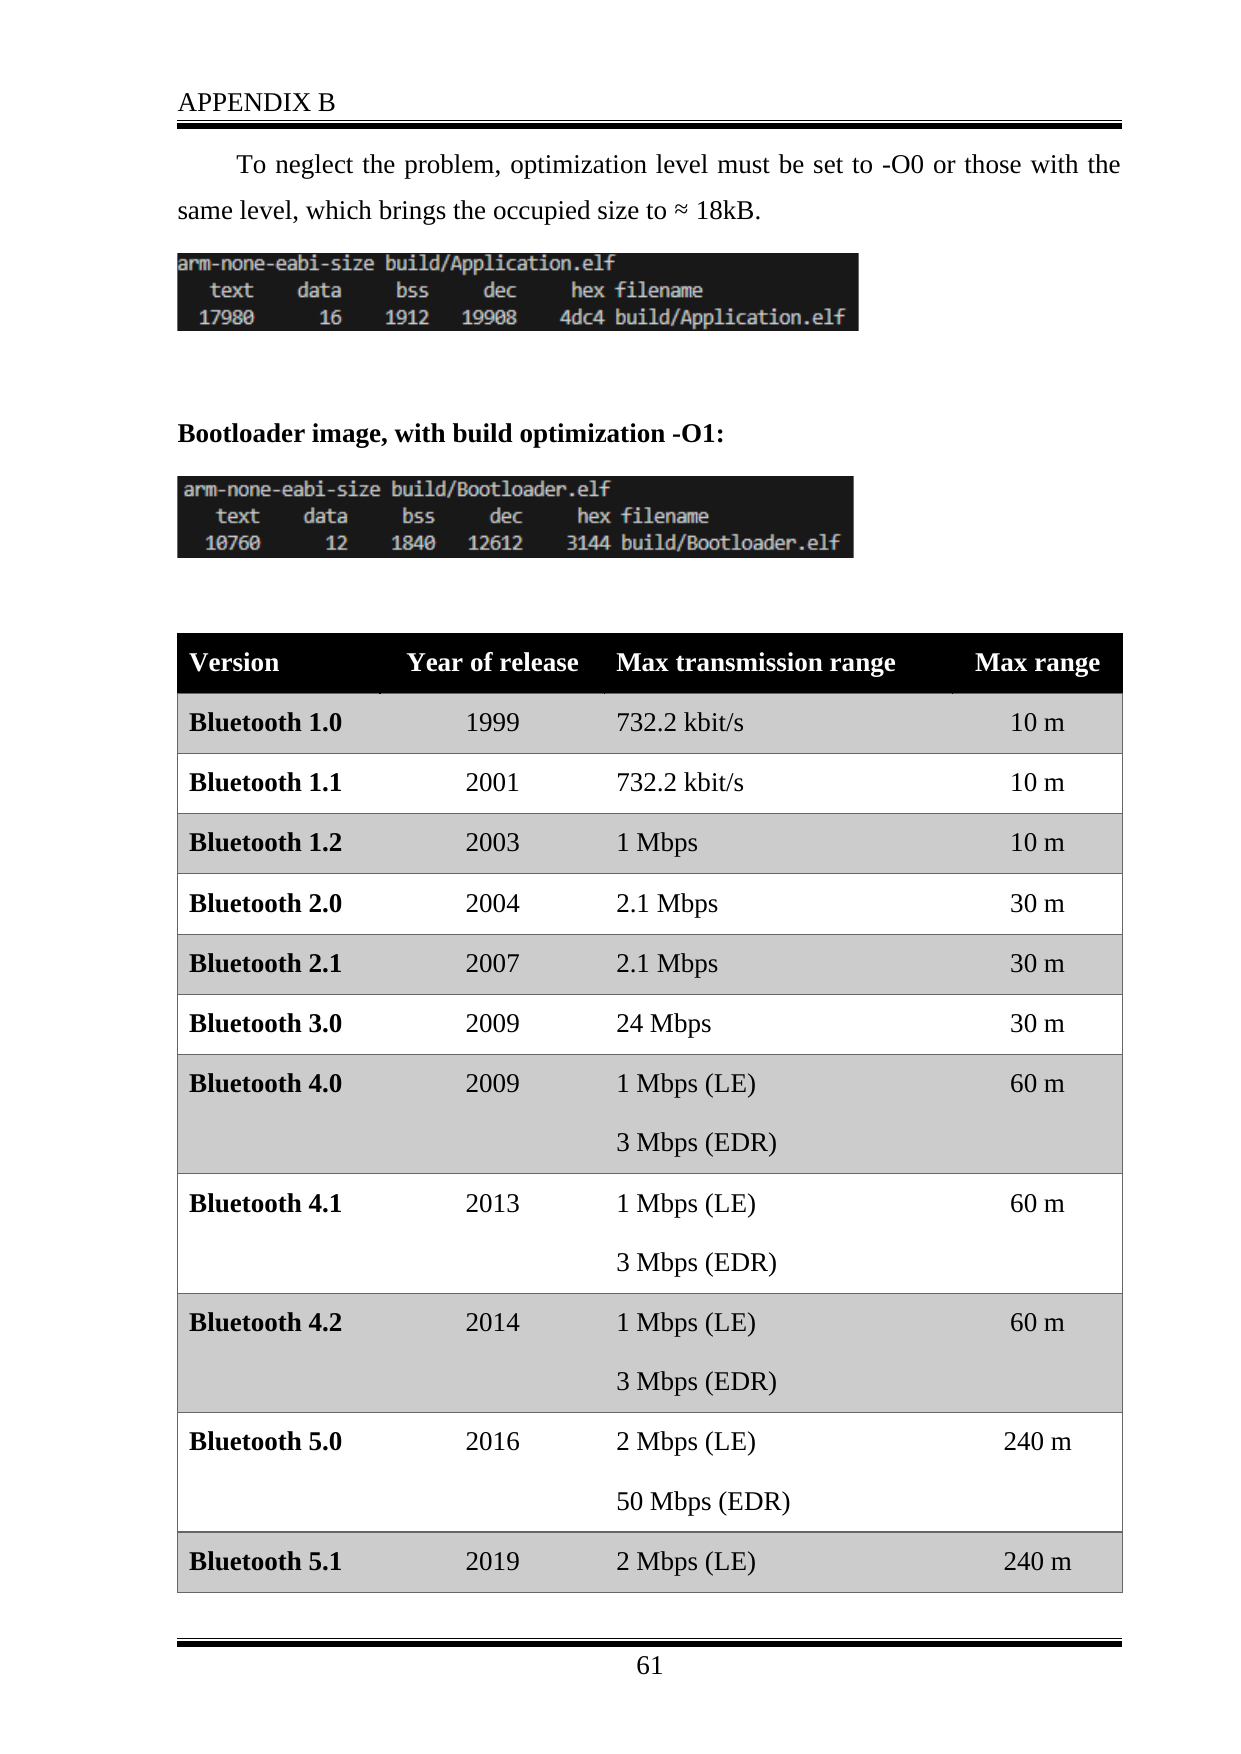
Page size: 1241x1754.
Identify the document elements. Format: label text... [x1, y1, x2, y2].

table_cell 2001 [380, 754, 605, 813]
table_cell 1 Mbps [605, 814, 952, 873]
table_cell Bluetooth 4.0 [178, 1055, 380, 1173]
table_header Max transmission range [605, 634, 952, 693]
table_cell Bluetooth 2.1 [178, 935, 380, 994]
table_cell 2004 [380, 874, 605, 933]
table_cell 2009 [380, 995, 605, 1054]
table_header Max range [953, 634, 1122, 693]
table_cell 2003 [380, 814, 605, 873]
table_cell Bluetooth 2.0 [178, 874, 380, 933]
text To neglect the problem, optimization level must be set to -O0 or those with the same level, which brings the occupied size to 18kB. [177, 148, 1122, 226]
picture [177, 253, 859, 331]
table_cell 30 m [952, 874, 1122, 933]
table_header Version [178, 634, 379, 693]
table_cell 1 Mbps (LE) 3 Mbps (EDR) [605, 1294, 952, 1412]
table_cell 240 m [952, 1533, 1122, 1592]
table_cell 1 Mbps (LE) 3 Mbps (EDR) [605, 1055, 952, 1173]
table_cell Bluetooth 5.0 [178, 1413, 380, 1531]
table_cell 24 Mbps [605, 995, 952, 1054]
table_cell 30 m [952, 995, 1122, 1054]
table_cell 2009 [380, 1055, 605, 1173]
picture [177, 476, 854, 558]
table_cell Bluetooth 5.1 [178, 1533, 380, 1592]
table_cell 60 m [952, 1174, 1122, 1293]
table_cell Bluetooth 1.2 [178, 814, 380, 873]
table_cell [605, 1533, 952, 1592]
table_cell Bluetooth 4.2 [178, 1294, 380, 1412]
table_cell 2.1 Mbps [605, 935, 952, 994]
table_cell 60 m [952, 1294, 1122, 1412]
table_cell Bluetooth 3.0 [178, 995, 380, 1054]
table_cell 10 m [952, 694, 1122, 753]
table_cell 10 m [952, 754, 1122, 813]
table_cell Bluetooth 1.1 [178, 754, 380, 813]
text Bootloader image, with build optimization -O1: [177, 417, 1122, 448]
table_cell 2013 [380, 1174, 605, 1293]
table_cell 1 Mbps (LE) 3 Mbps (EDR) [605, 1174, 952, 1293]
table_cell 732.2 kbit/s [605, 694, 952, 753]
table_cell 2016 [380, 1413, 605, 1531]
table_cell 2 Mbps (LE) 50 Mbps (EDR) [605, 1413, 952, 1531]
table_cell 2014 [380, 1294, 605, 1412]
table_cell Bluetooth 1.0 [178, 694, 380, 753]
table_cell 240 m [952, 1413, 1122, 1531]
table_cell Bluetooth 4.1 [178, 1174, 380, 1293]
table_cell 30 m [952, 935, 1122, 994]
table_cell 2019 [380, 1533, 605, 1592]
table_cell 60 m [952, 1055, 1122, 1173]
table_cell 10 m [952, 814, 1122, 873]
table_cell 1999 [380, 694, 605, 753]
table_header Year of release [381, 634, 604, 693]
table_cell 2007 [380, 935, 605, 994]
table_cell 732.2 kbit/s [605, 754, 952, 813]
table_cell 2.1 Mbps [605, 874, 952, 933]
